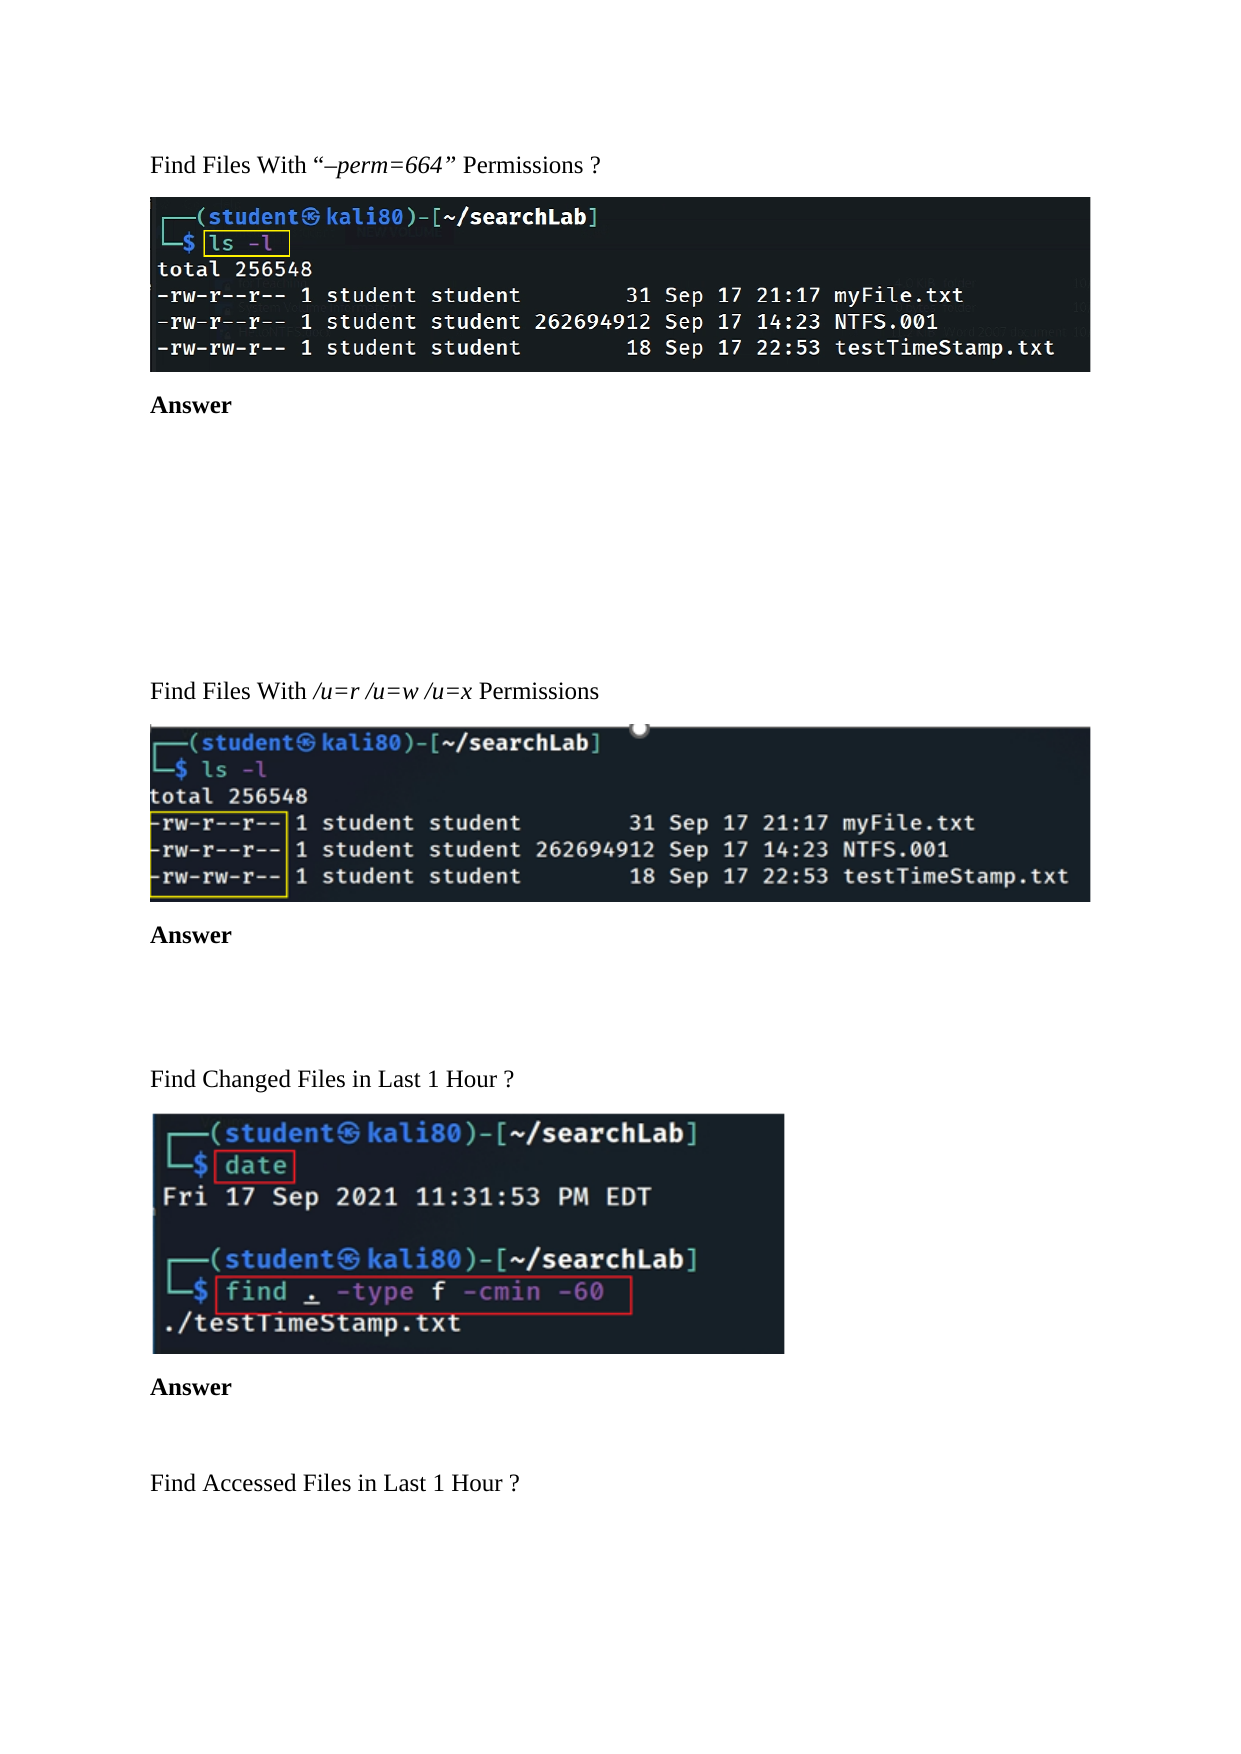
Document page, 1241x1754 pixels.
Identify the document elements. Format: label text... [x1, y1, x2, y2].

picture [150, 1111, 785, 1354]
text Answer [150, 390, 1090, 419]
text Find Accessed Files in Last 1 Hour ? [150, 1468, 1090, 1497]
text Find Changed Files in Last 1 Hour ? [150, 1064, 1090, 1092]
picture [150, 724, 1091, 902]
text Answer [150, 921, 1090, 949]
text Find Files With “–perm=664” Permissions ? [150, 150, 1090, 179]
text Find Files With /u=r /u=w /u=x Permissions [150, 676, 1090, 705]
text Answer [150, 1372, 1090, 1401]
picture [150, 197, 1091, 372]
